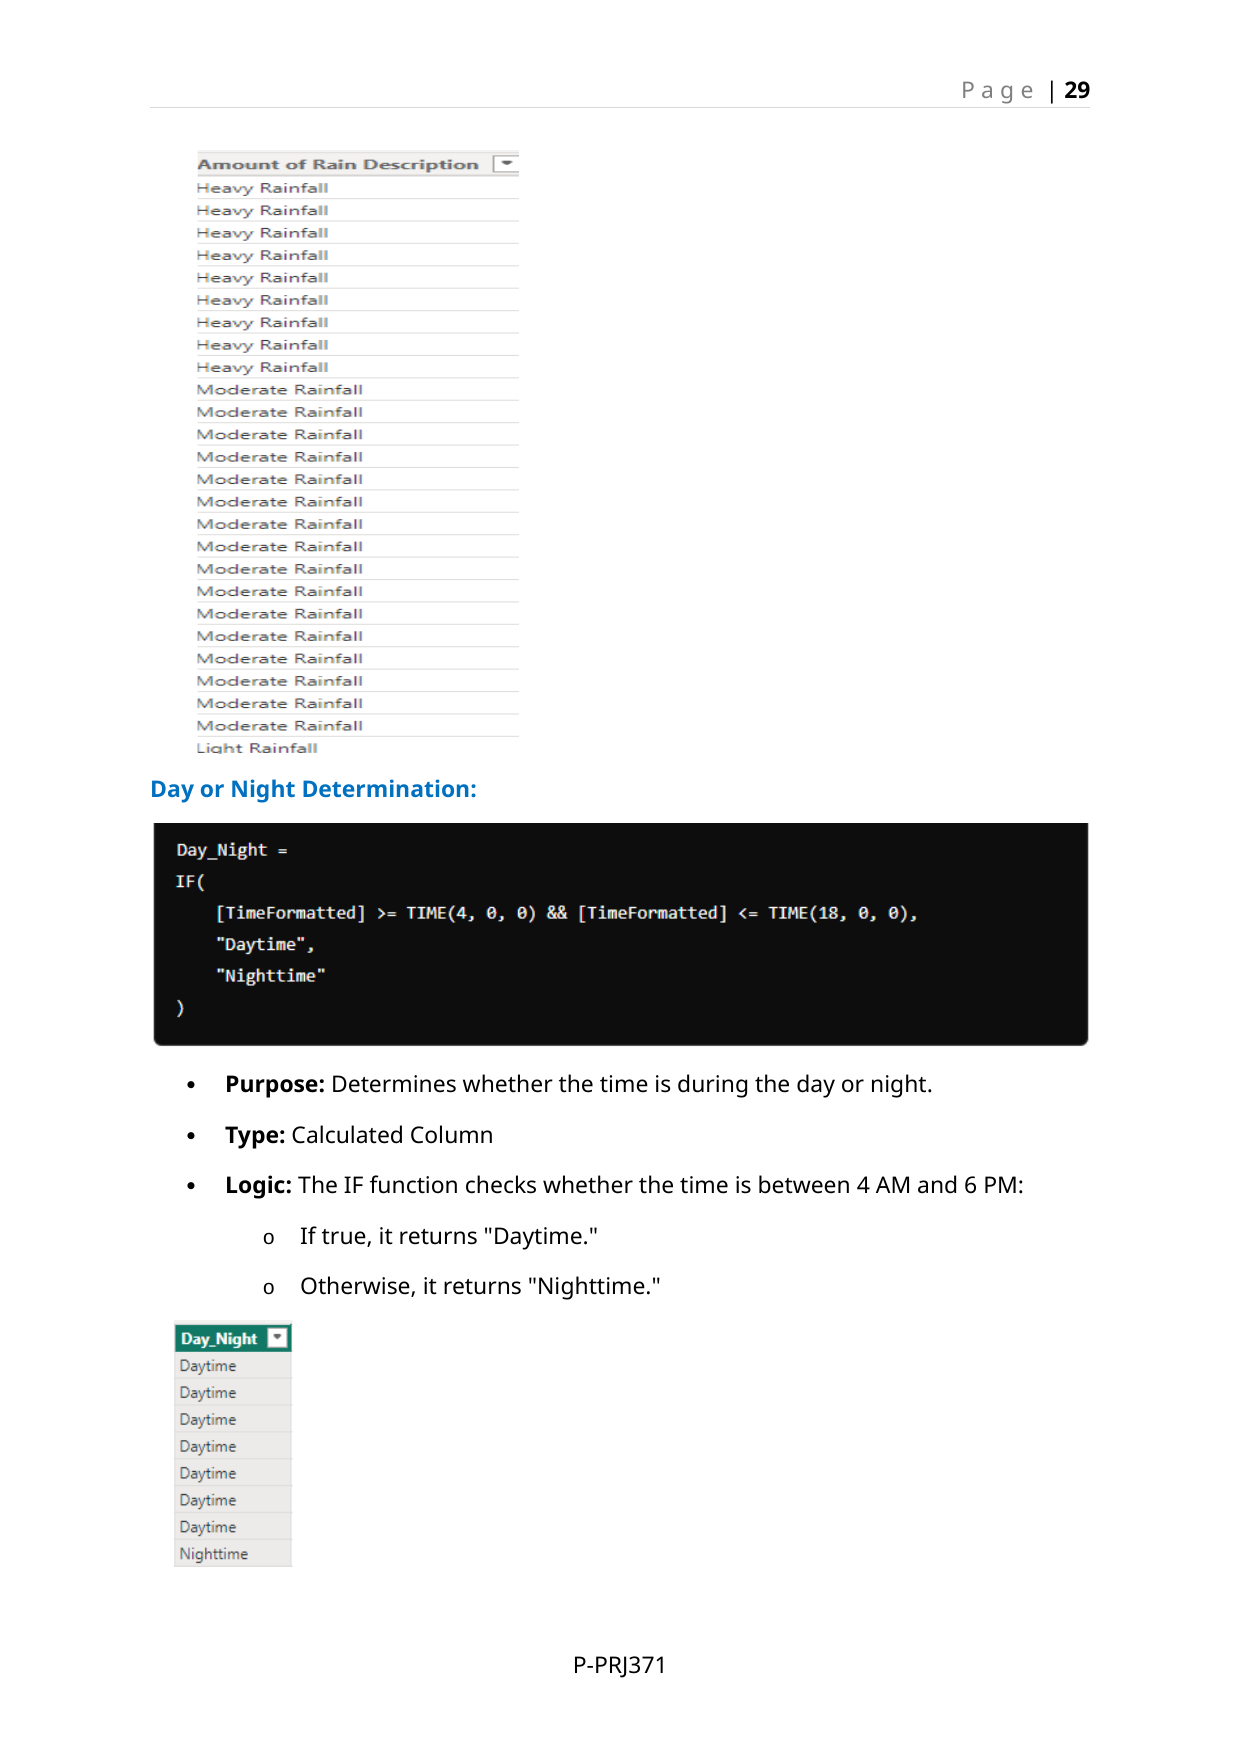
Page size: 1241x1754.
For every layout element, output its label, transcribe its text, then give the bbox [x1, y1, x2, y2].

list Otherwise, it returns "Nighttime." [262, 1270, 1090, 1301]
picture [197, 150, 519, 754]
text Day or Night Determination: [150, 773, 1090, 804]
list Type: Calculated Column [187, 1119, 1090, 1150]
list If true, it returns "Daytime." [262, 1219, 1090, 1251]
picture [173, 1320, 293, 1567]
list Purpose: Determines whether the time is during the day or night. [187, 1068, 1090, 1099]
picture [150, 823, 1091, 1050]
list Logic: The IF function checks whether the time is between 4 AM and 6 PM: [187, 1169, 1090, 1200]
